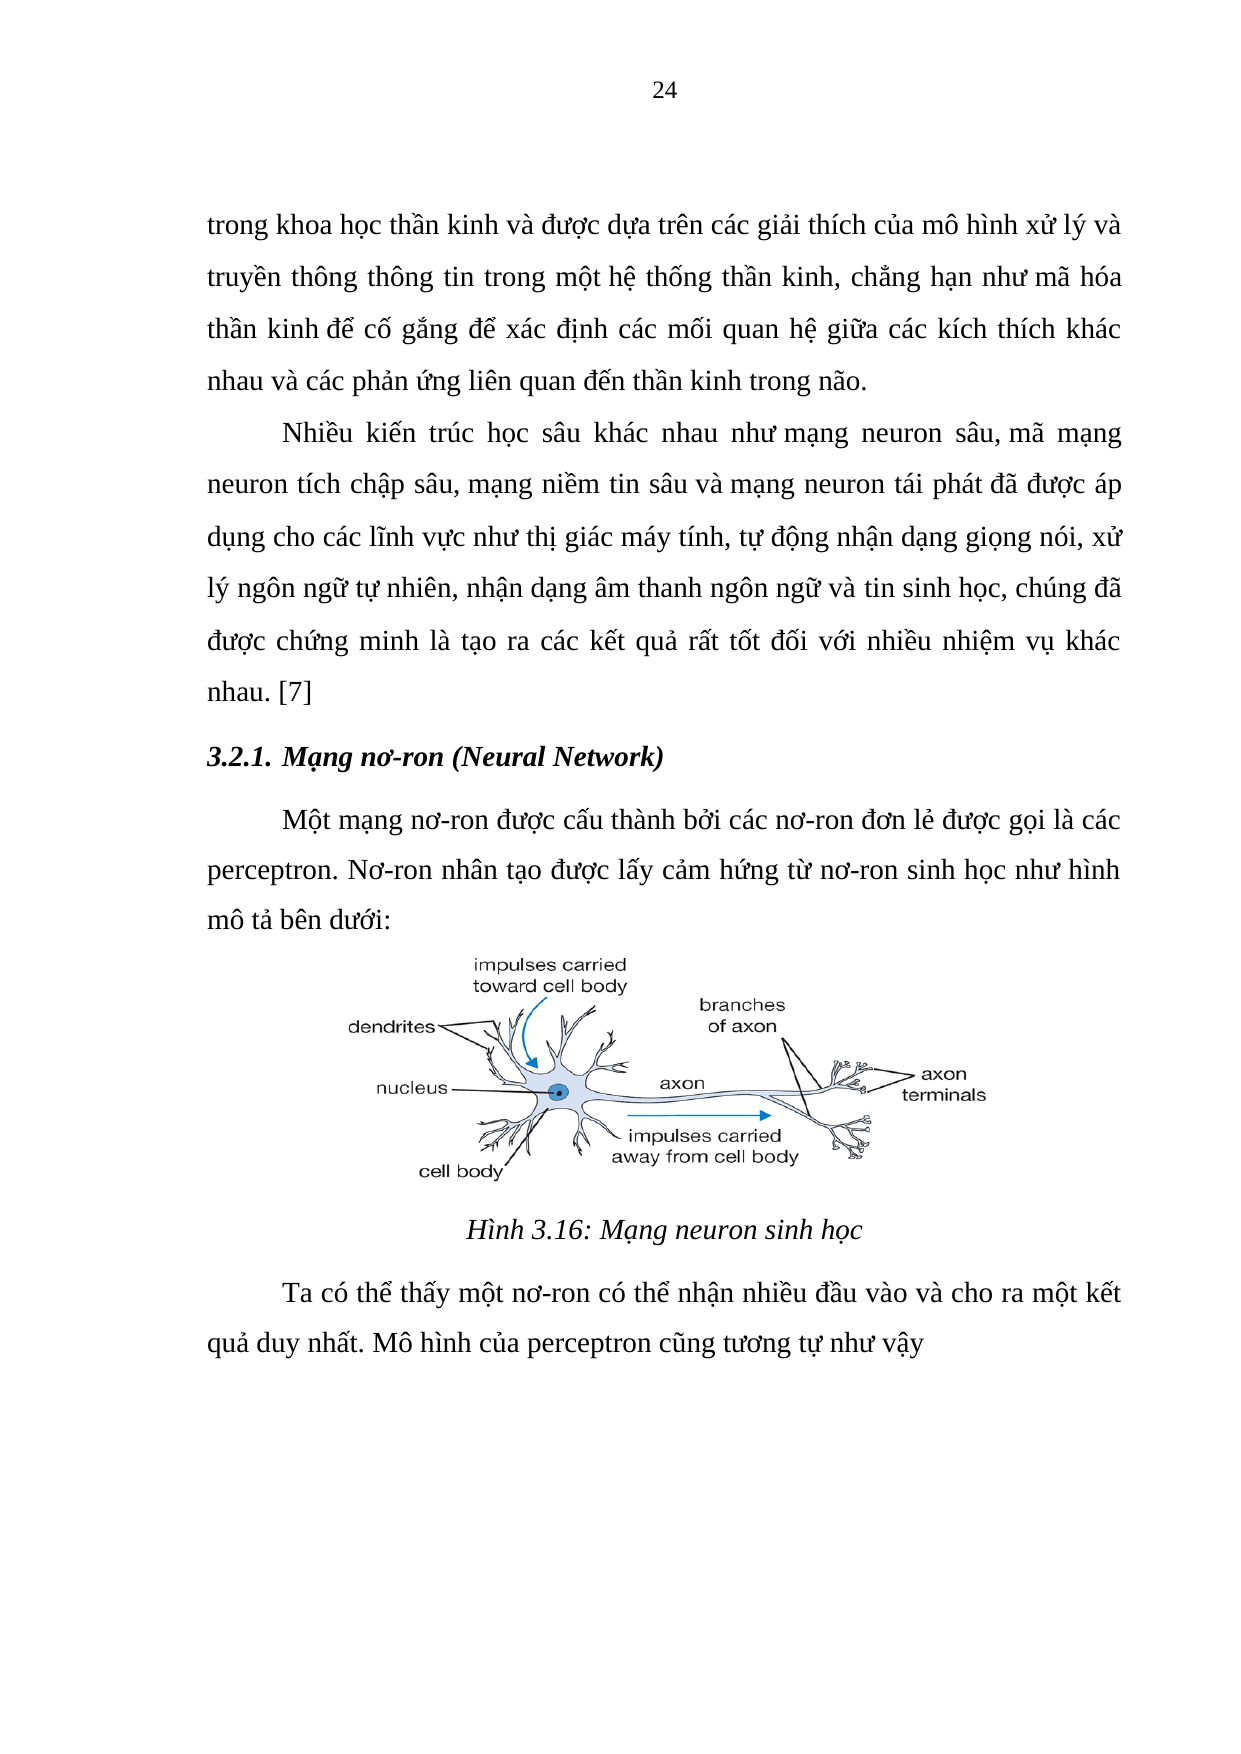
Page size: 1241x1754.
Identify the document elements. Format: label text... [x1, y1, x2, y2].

text Nhiều kiến trúc học sâu khác nhau như mạng neuron sâu, mã mạng neuron tích chập sâu, mạng niềm tin sâu và mạng neuron tái phát đã được áp dụng cho các lĩnh vực như thị giác máy tính, tự động nhận dạng giọng nói, xử lý ngôn ngữ tự nhiên, nhận dạng âm thanh ngôn ngữ và tin sinh học, chúng đã được chứng minh là tạo ra các kết quả rất tốt đối với nhiều nhiệm vụ khác nhau. [207, 415, 1122, 708]
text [207, 207, 1122, 396]
text Ta có thể thấy một nơ-ron có thể nhận nhiều đầu vào và cho ra một kết quả duy nhất. Mô hình của perceptron cũng tương tự như vậy [207, 1275, 1122, 1359]
subtitle Mạng nơ-ron (Neural Network) [207, 739, 1122, 773]
text Hình .1: Mạng neuron sinh học [207, 1212, 1122, 1246]
text Một mạng nơ-ron được cấu thành bởi các nơ-ron đơn lẻ được gọi là các perceptron. Nơ-ron nhân tạo được lấy cảm hứng từ nơ-ron sinh học như hình mô tả bên dưới: [207, 802, 1122, 936]
picture [344, 952, 989, 1184]
